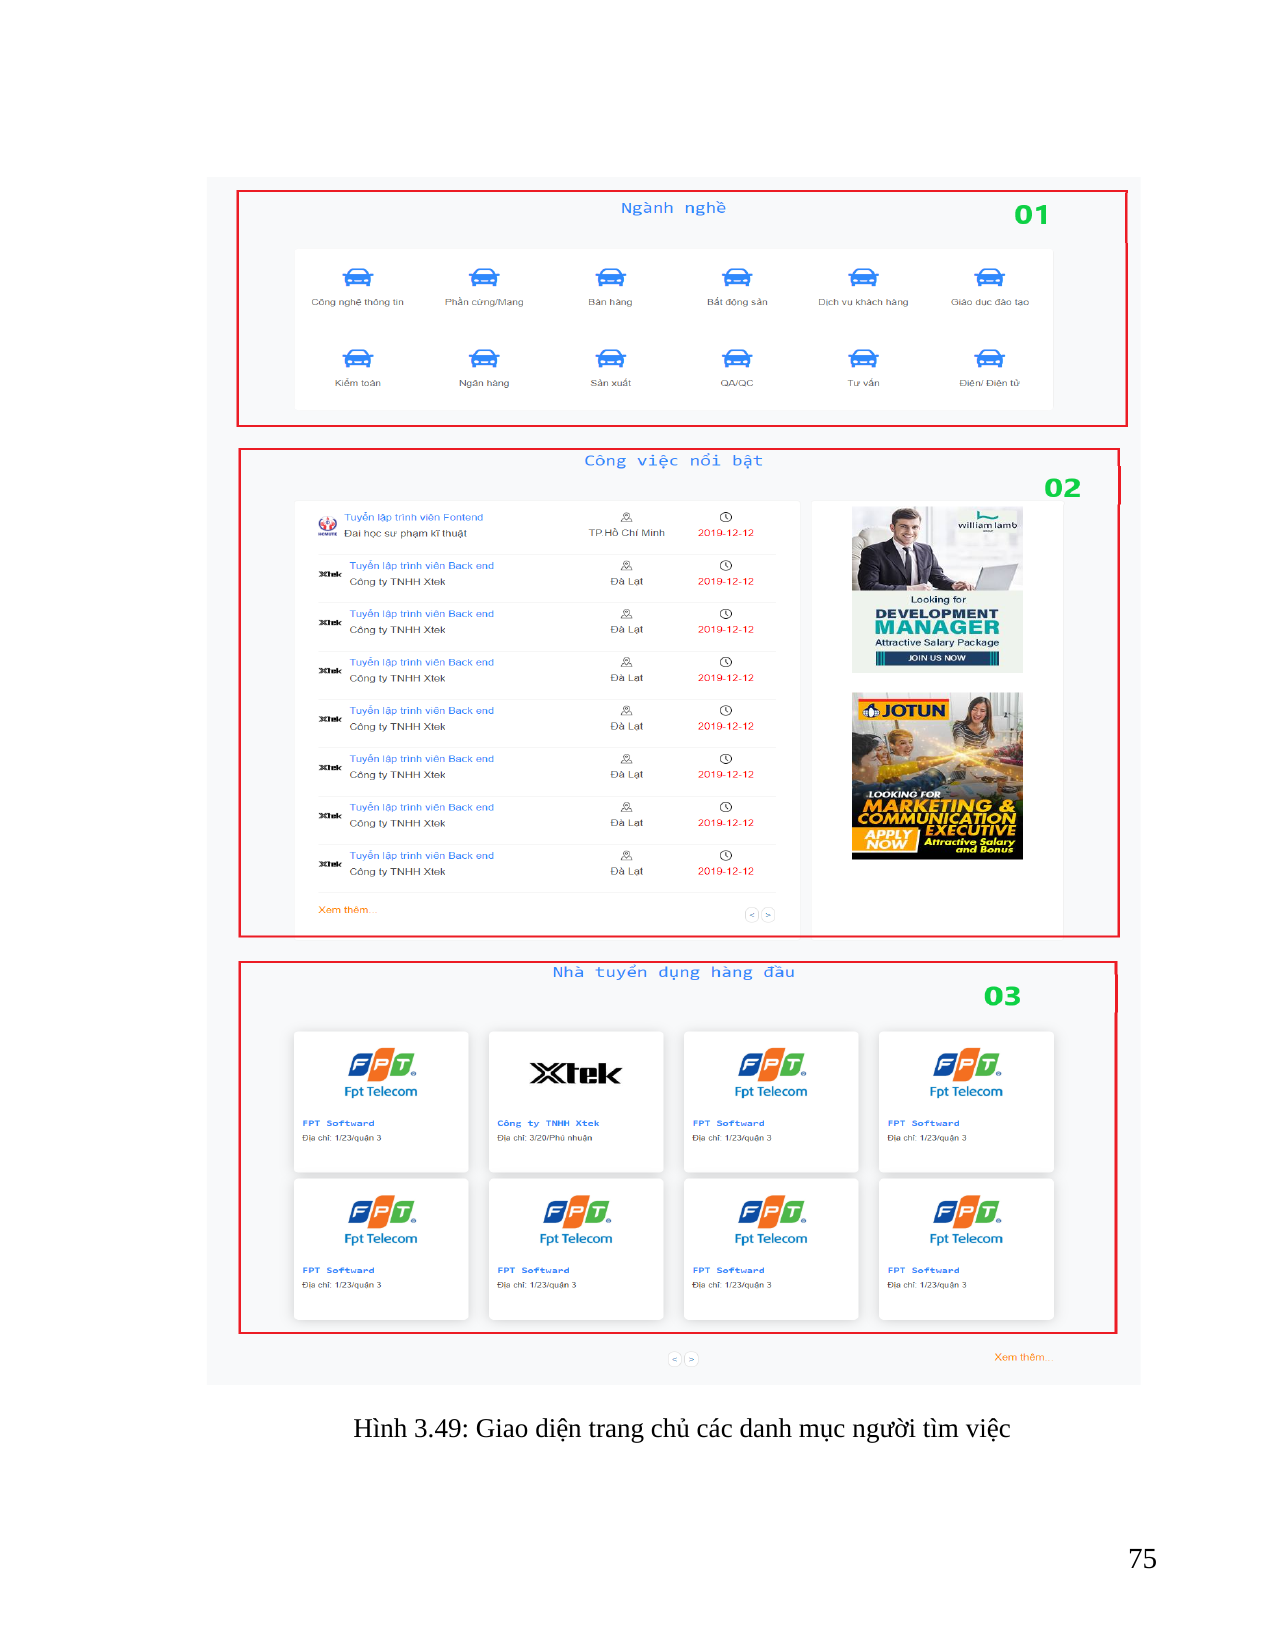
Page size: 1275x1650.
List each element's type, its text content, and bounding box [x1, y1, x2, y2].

picture [206, 177, 1141, 1385]
